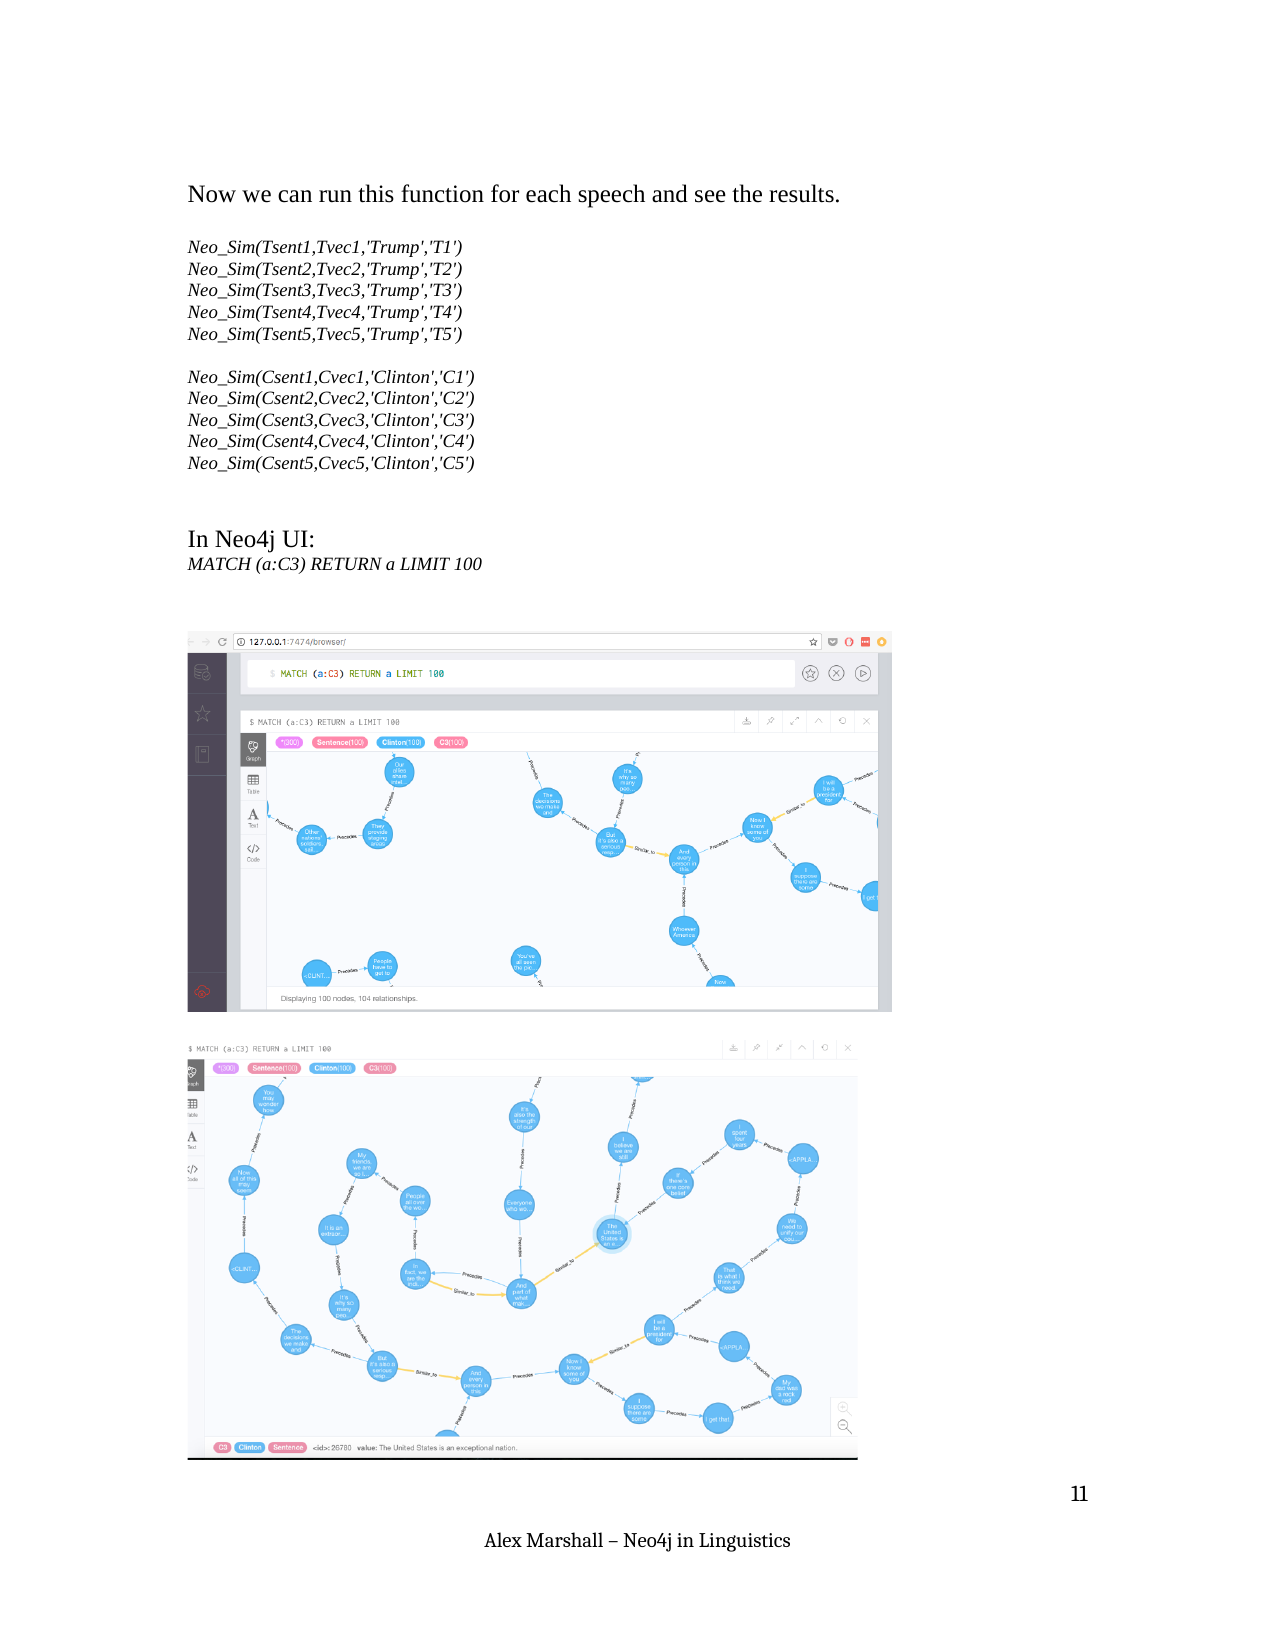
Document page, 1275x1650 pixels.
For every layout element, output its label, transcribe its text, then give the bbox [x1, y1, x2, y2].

text Neo_Sim(Csent4,Cvec4,'Clinton','C4') [187, 430, 1087, 452]
text Neo_Sim(Csent3,Cvec3,'Clinton','C3') [187, 409, 1087, 430]
text Neo_Sim(Csent5,Cvec5,'Clinton','C5') [187, 452, 1087, 473]
picture [187, 631, 892, 1012]
text Neo_Sim(Tsent5,Tvec5,'Trump','T5') [187, 322, 1087, 344]
text MATCH (a:C3) RETURN a LIMIT 100 [187, 552, 1087, 574]
text Neo_Sim(Tsent4,Tvec4,'Trump','T4') [187, 301, 1087, 322]
text Neo_Sim(Tsent2,Tvec2,'Trump','T2') [187, 258, 1087, 279]
text Neo_Sim(Csent2,Cvec2,'Clinton','C2') [187, 387, 1087, 409]
text Neo_Sim(Csent1,Cvec1,'Clinton','C1') [187, 366, 1087, 387]
text Neo_Sim(Tsent3,Tvec3,'Trump','T3') [187, 279, 1087, 301]
picture [187, 1040, 858, 1460]
text Now we can run this function for each speech and see the results. [187, 179, 1087, 207]
text In Neo4j UI: [187, 524, 1087, 552]
text Neo_Sim(Tsent1,Tvec1,'Trump','T1') [187, 236, 1087, 258]
